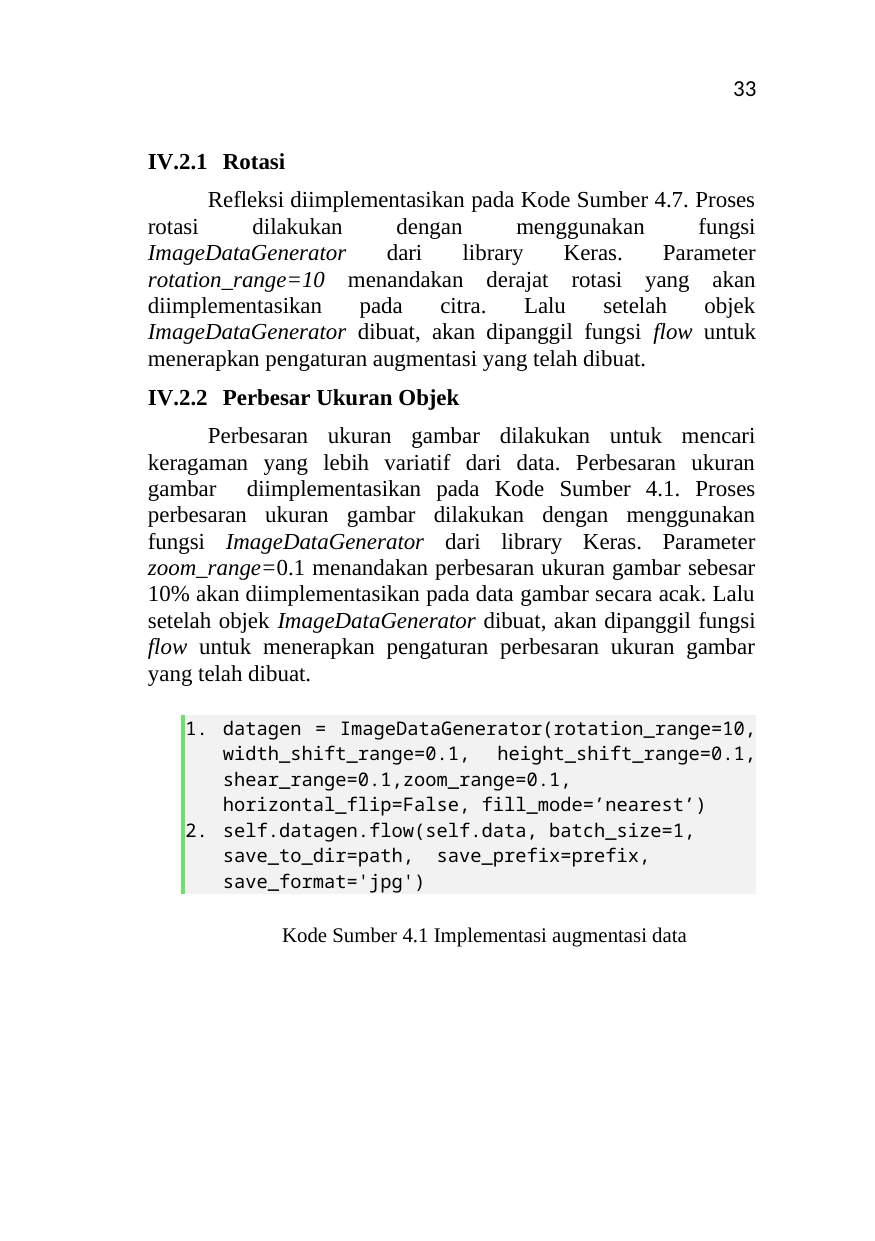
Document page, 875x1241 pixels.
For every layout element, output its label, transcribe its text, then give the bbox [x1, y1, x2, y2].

text Refleksi diimplementasikan pada Kode Sumber 4.7. Proses rotasi dilakukan dengan menggunakan fungsi ImageDataGenerator dari library Keras. Parameter rotation_range=10 menandakan derajat rotasi yang akan diimplementasikan pada citra. Lalu setelah objek ImageDataGenerator dibuat, akan dipanggil fungsi flow untuk menerapkan pengaturan augmentasi yang telah dibuat. [148, 187, 756, 371]
text Kode Sumber 4.1 Implementasi augmentasi data [223, 923, 756, 947]
subtitle Rotasi [148, 148, 756, 174]
text Perbesaran ukuran gambar dilakukan untuk mencari keragaman yang lebih variatif dari data. Perbesaran ukuran gambar diimplementasikan pada Kode Sumber 4.1. Proses perbesaran ukuran gambar dilakukan dengan menggunakan fungsi ImageDataGenerator dari library Keras. Parameter zoom_range=0.1 menandakan perbesaran ukuran gambar sebesar 10% akan diimplementasikan pada data gambar secara acak. Lalu setelah objek ImageDataGenerator dibuat, akan dipanggil fungsi flow untuk menerapkan pengaturan perbesaran ukuran gambar yang telah dibuat. [148, 422, 756, 686]
list datagen = ImageDataGenerator(rotation_range=10, width_shift_range=0.1, height_shift_range=0.1, shear_range=0.1,zoom_range=0.1, horizontal_flip=False, fill_mode=’nearest’) [185, 715, 756, 817]
list self.datagen.flow(self.data, batch_size=1, save_to_dir=path, save_prefix=prefix, save_format='jpg') [185, 817, 756, 894]
subtitle Perbesar Ukuran Objek [148, 383, 756, 410]
